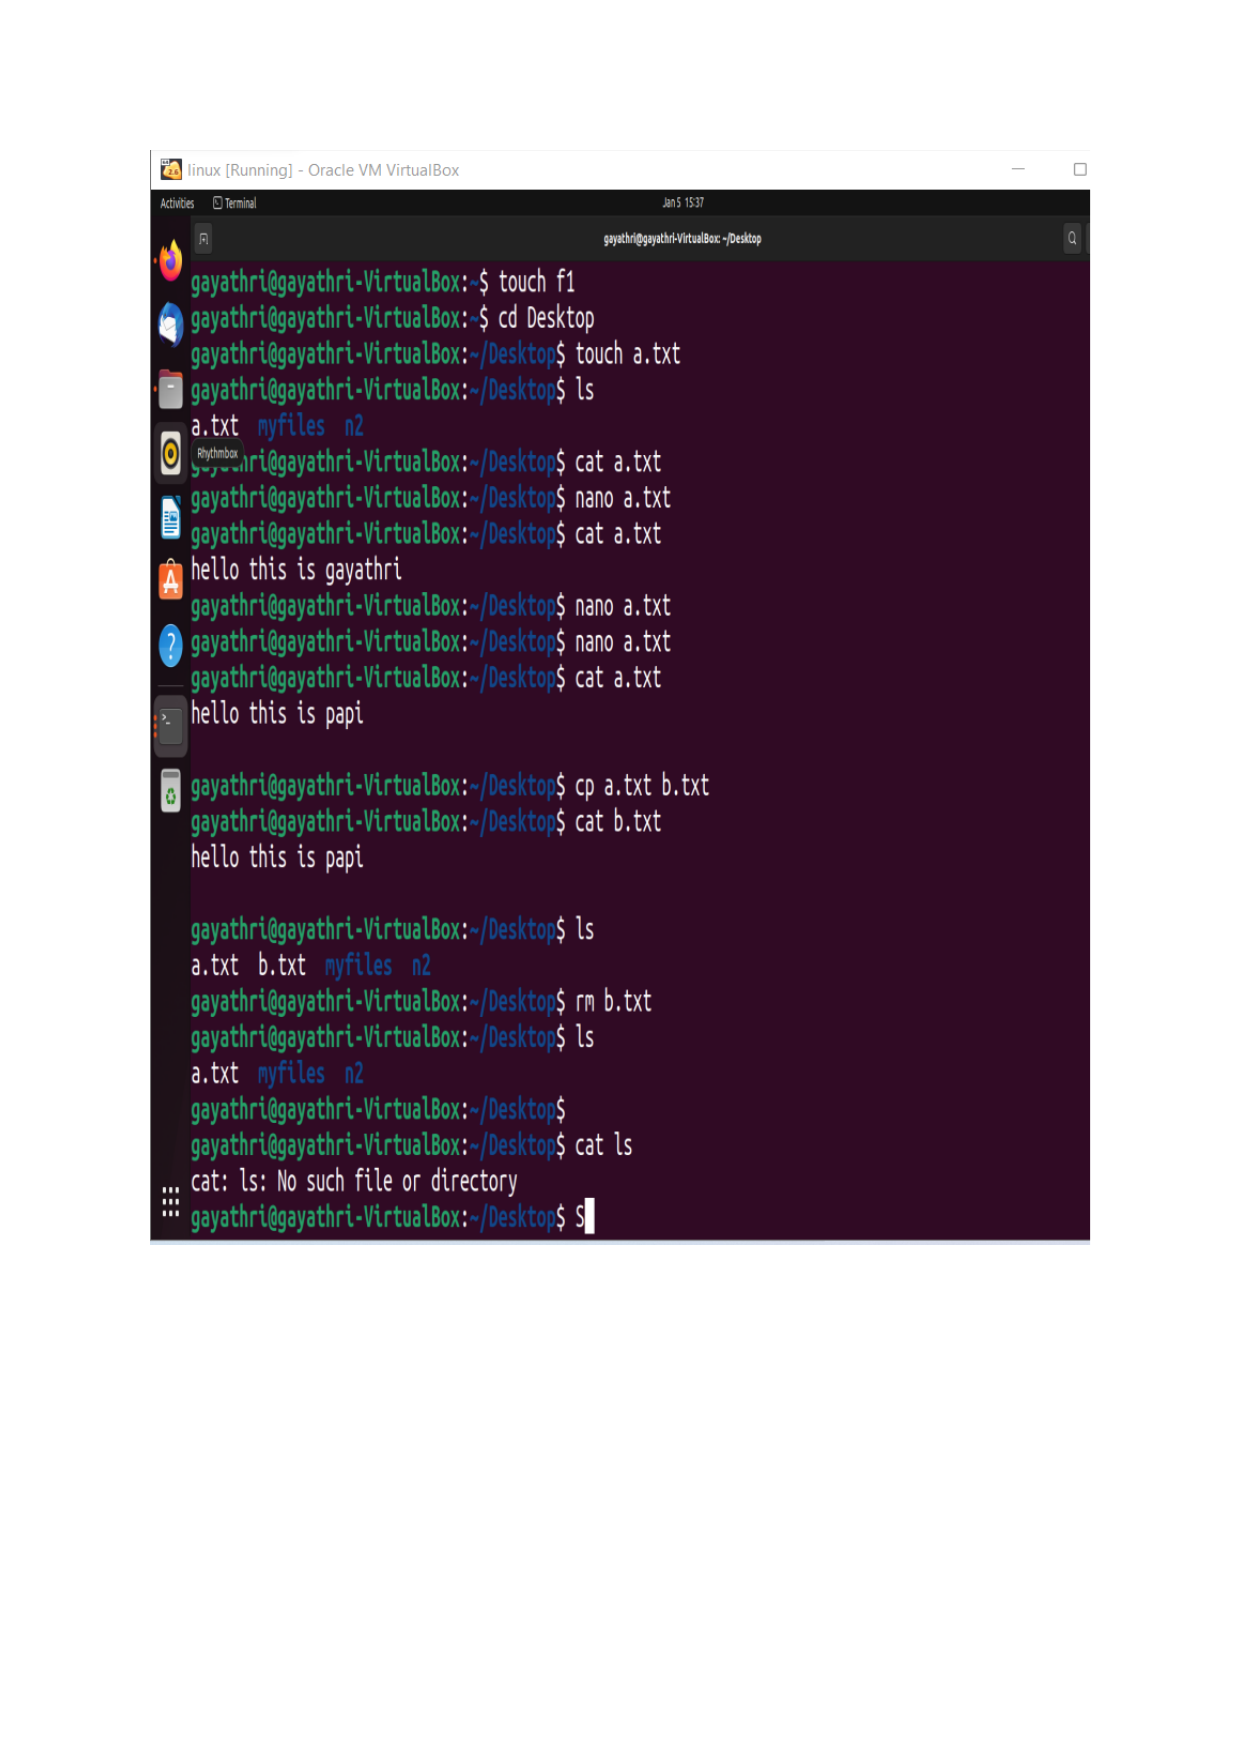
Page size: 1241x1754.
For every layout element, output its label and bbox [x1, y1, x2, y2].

picture [150, 150, 1091, 1245]
